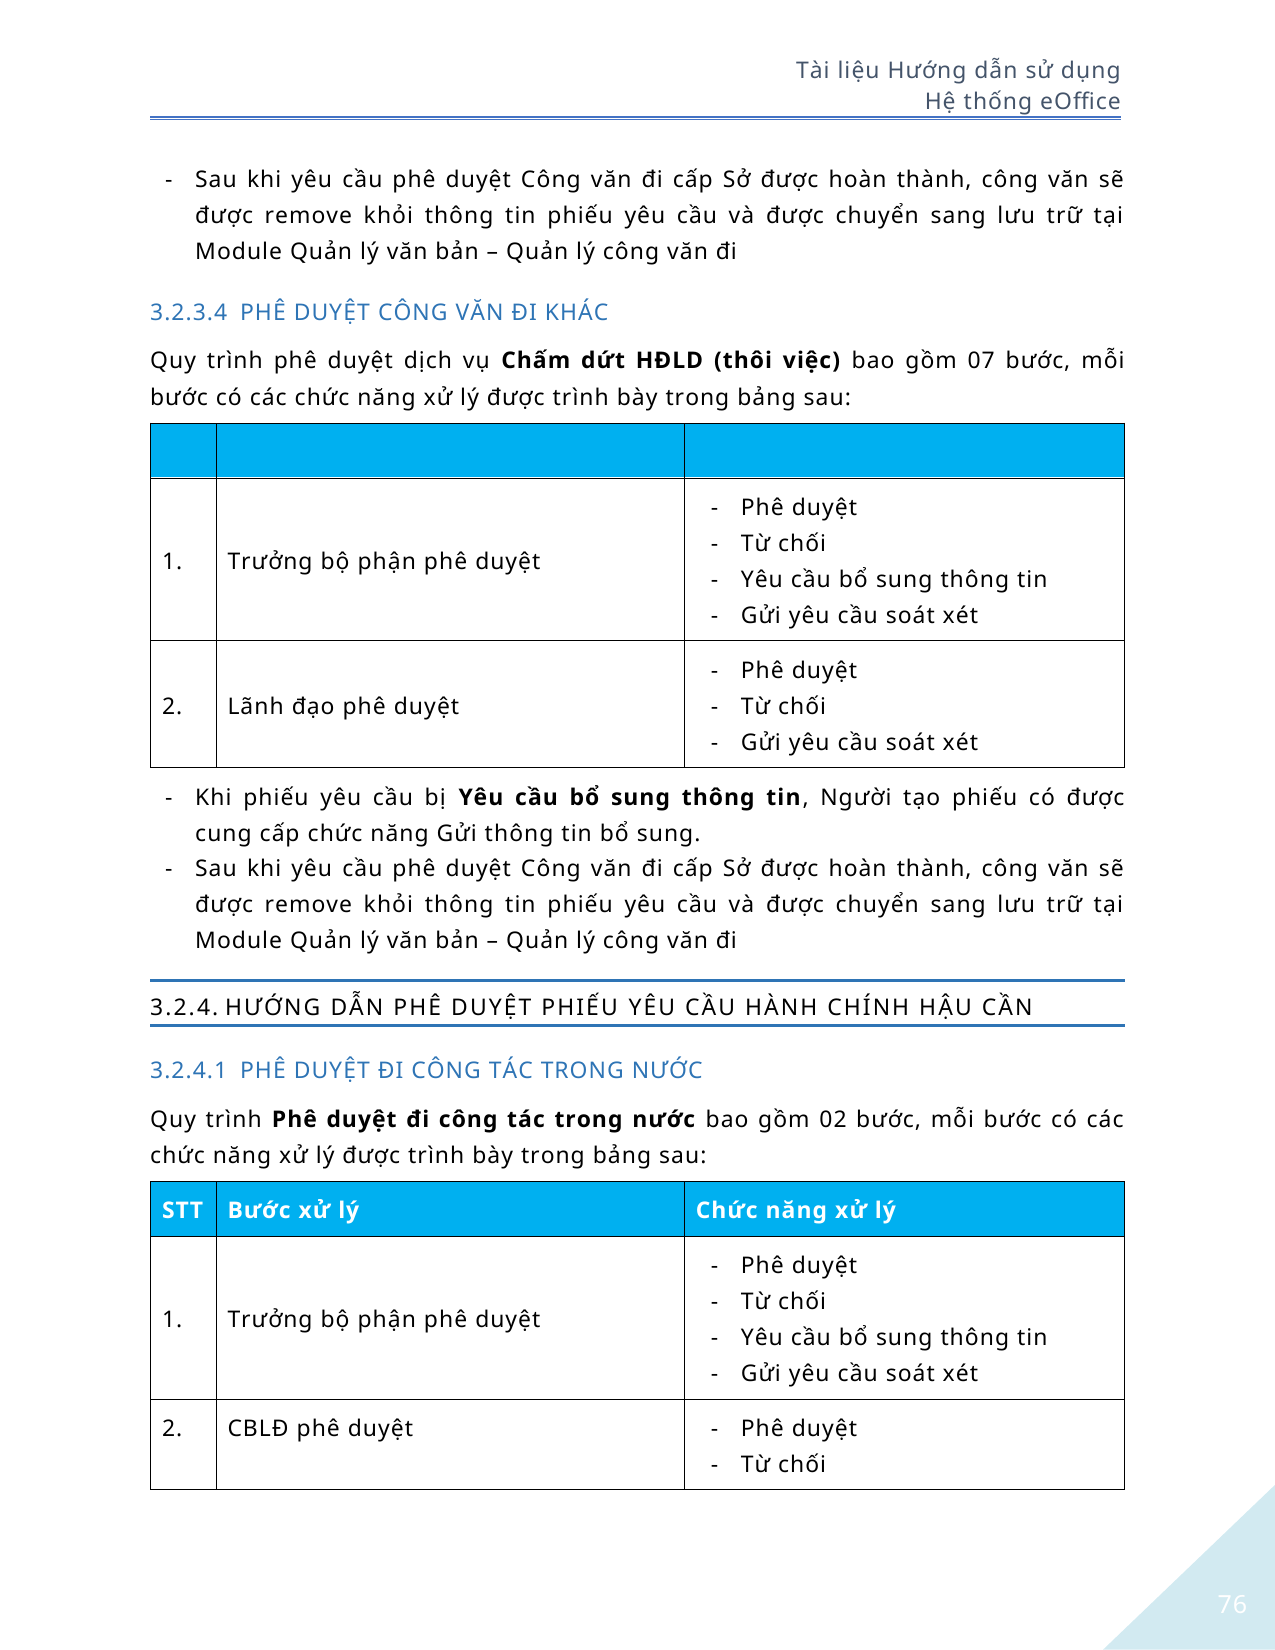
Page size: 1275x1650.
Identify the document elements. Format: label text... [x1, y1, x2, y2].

subtitle Phê duyệt Công văn đi khác [150, 296, 1125, 327]
table_header Chức năng xử lý [685, 1182, 1124, 1236]
table_cell 2. [151, 1400, 216, 1489]
table_cell Lãnh đạo phê duyệt [217, 641, 684, 767]
table_header [217, 424, 684, 477]
text Quy trình phê duyệt dịch vụ Chấm dứt HĐLD (thôi việc) bao gồm 07 bước, mỗi bước có các chức năng xử lý được trình bày trong bảng sau: [150, 344, 1125, 412]
table_header STT [151, 1182, 216, 1236]
subtitle Phê duyệt đi công tác trong nước [150, 1054, 1125, 1086]
table_cell Phê duyệt Từ chối Yêu cầu bổ sung thông tin Gửi yêu cầu soát xét [685, 1237, 1124, 1398]
table_cell Trưởng bộ phận phê duyệt [217, 479, 684, 640]
table_cell Phê duyệt Từ chối Gửi yêu cầu soát xét [685, 1400, 1124, 1489]
table_cell 1. [151, 1237, 216, 1398]
list Khi phiếu yêu cầu bị Yêu cầu bổ sung thông tin, Người tạo phiếu có được cung cấp chức năng Gửi thông tin bổ sung. [165, 781, 1125, 848]
table_cell Phê duyệt Từ chối Yêu cầu bổ sung thông tin Gửi yêu cầu soát xét [685, 479, 1124, 640]
table_cell [151, 479, 216, 640]
table_cell Trưởng bộ phận phê duyệt [217, 1237, 684, 1398]
list Sau khi yêu cầu phê duyệt Công văn đi cấp Sở được hoàn thành, công văn sẽ được remove khỏi thông tin phiếu yêu cầu và được chuyển sang lưu trữ tại Module Quản lý văn bản – Quản lý công văn đi [165, 163, 1125, 266]
table_cell [151, 641, 216, 767]
table_header [685, 424, 1124, 477]
text Quy trình Phê duyệt đi công tác trong nước bao gồm 02 bước, mỗi bước có các chức năng xử lý được trình bày trong bảng sau: [150, 1103, 1125, 1170]
table_header Bước xử lý [217, 1182, 684, 1236]
list Sau khi yêu cầu phê duyệt Công văn đi cấp Sở được hoàn thành, công văn sẽ được remove khỏi thông tin phiếu yêu cầu và được chuyển sang lưu trữ tại Module Quản lý văn bản – Quản lý công văn đi [165, 852, 1125, 956]
table_cell Phê duyệt Từ chối Gửi yêu cầu soát xét [685, 641, 1124, 767]
subtitle Hướng dẫn phê duyệt phiếu yêu cầu Hành chính hậu cần [150, 982, 1125, 1024]
table_cell CBLĐ phê duyệt [217, 1400, 684, 1489]
table_header [151, 424, 216, 477]
